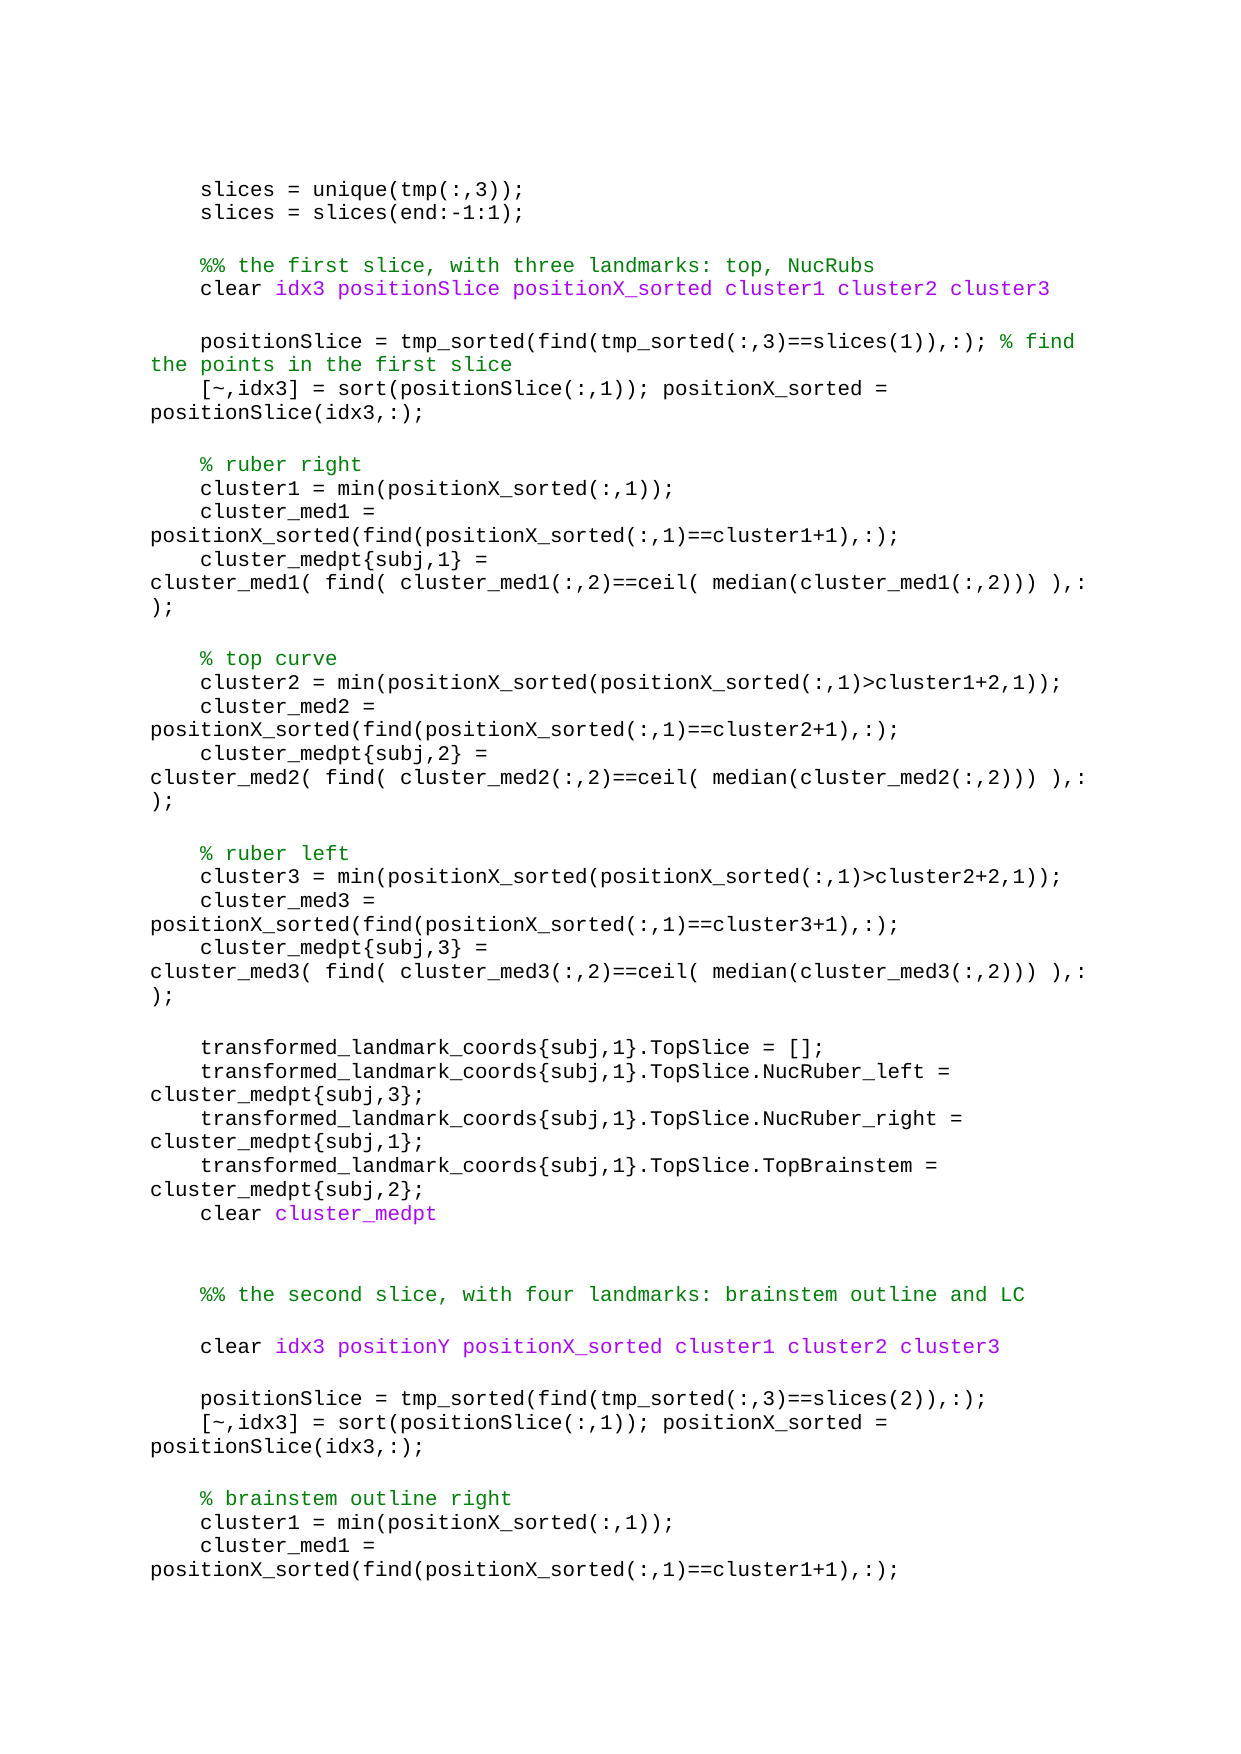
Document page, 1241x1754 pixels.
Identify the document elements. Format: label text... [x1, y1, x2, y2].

text cluster_med3 = positionX_sorted(find(positionX_sorted(:,1)==cluster3+1),:); [150, 890, 1090, 937]
text cluster_med1 = positionX_sorted(find(positionX_sorted(:,1)==cluster1+1),:); [150, 501, 1090, 549]
text %% the second slice, with four landmarks: brainstem outline and LC [150, 1284, 1090, 1307]
text cluster_medpt{subj,1} = cluster_med1( find( cluster_med1(:,2)==ceil( median(cluster_med1(:,2))) ),: ); [150, 549, 1090, 620]
text transformed_landmark_coords{subj,1}.TopSlice.TopBrainstem = cluster_medpt{subj,2}; [150, 1155, 1090, 1202]
text % brainstem outline right [150, 1488, 1090, 1512]
text % ruber right [150, 454, 1090, 478]
text positionSlice = tmp_sorted(find(tmp_sorted(:,3)==slices(1)),:); % find the points in the first slice [150, 331, 1090, 378]
text positionSlice = tmp_sorted(find(tmp_sorted(:,3)==slices(2)),:); [150, 1388, 1090, 1412]
text cluster_medpt{subj,3} = cluster_med3( find( cluster_med3(:,2)==ceil( median(cluster_med3(:,2))) ),: ); [150, 937, 1090, 1008]
text clear cluster_medpt [150, 1202, 1090, 1226]
text % ruber left [150, 843, 1090, 866]
text transformed_landmark_coords{subj,1}.TopSlice.NucRuber_left = cluster_medpt{subj,3}; [150, 1061, 1090, 1108]
text cluster3 = min(positionX_sorted(positionX_sorted(:,1)>cluster2+2,1)); [150, 866, 1090, 890]
text transformed_landmark_coords{subj,1}.TopSlice = []; [150, 1037, 1090, 1061]
text cluster1 = min(positionX_sorted(:,1)); [150, 478, 1090, 501]
text clear idx3 positionY positionX_sorted cluster1 cluster2 cluster3 [150, 1336, 1090, 1360]
text slices = slices(end:-1:1); [150, 202, 1090, 226]
text transformed_landmark_coords{subj,1}.TopSlice.NucRuber_right = cluster_medpt{subj,1}; [150, 1108, 1090, 1155]
text %% the first slice, with three landmarks: top, NucRubs [150, 255, 1090, 278]
text cluster_med1 = positionX_sorted(find(positionX_sorted(:,1)==cluster1+1),:); [150, 1535, 1090, 1583]
text clear idx3 positionSlice positionX_sorted cluster1 cluster2 cluster3 [150, 278, 1090, 302]
text cluster_med2 = positionX_sorted(find(positionX_sorted(:,1)==cluster2+1),:); [150, 696, 1090, 743]
text [~,idx3] = sort(positionSlice(:,1)); positionX_sorted = positionSlice(idx3,:); [150, 378, 1090, 425]
text [~,idx3] = sort(positionSlice(:,1)); positionX_sorted = positionSlice(idx3,:); [150, 1412, 1090, 1459]
text % top curve [150, 648, 1090, 672]
text slices = unique(tmp(:,3)); [150, 179, 1090, 202]
text cluster1 = min(positionX_sorted(:,1)); [150, 1512, 1090, 1535]
text cluster2 = min(positionX_sorted(positionX_sorted(:,1)>cluster1+2,1)); [150, 672, 1090, 696]
text cluster_medpt{subj,2} = cluster_med2( find( cluster_med2(:,2)==ceil( median(cluster_med2(:,2))) ),: ); [150, 743, 1090, 814]
